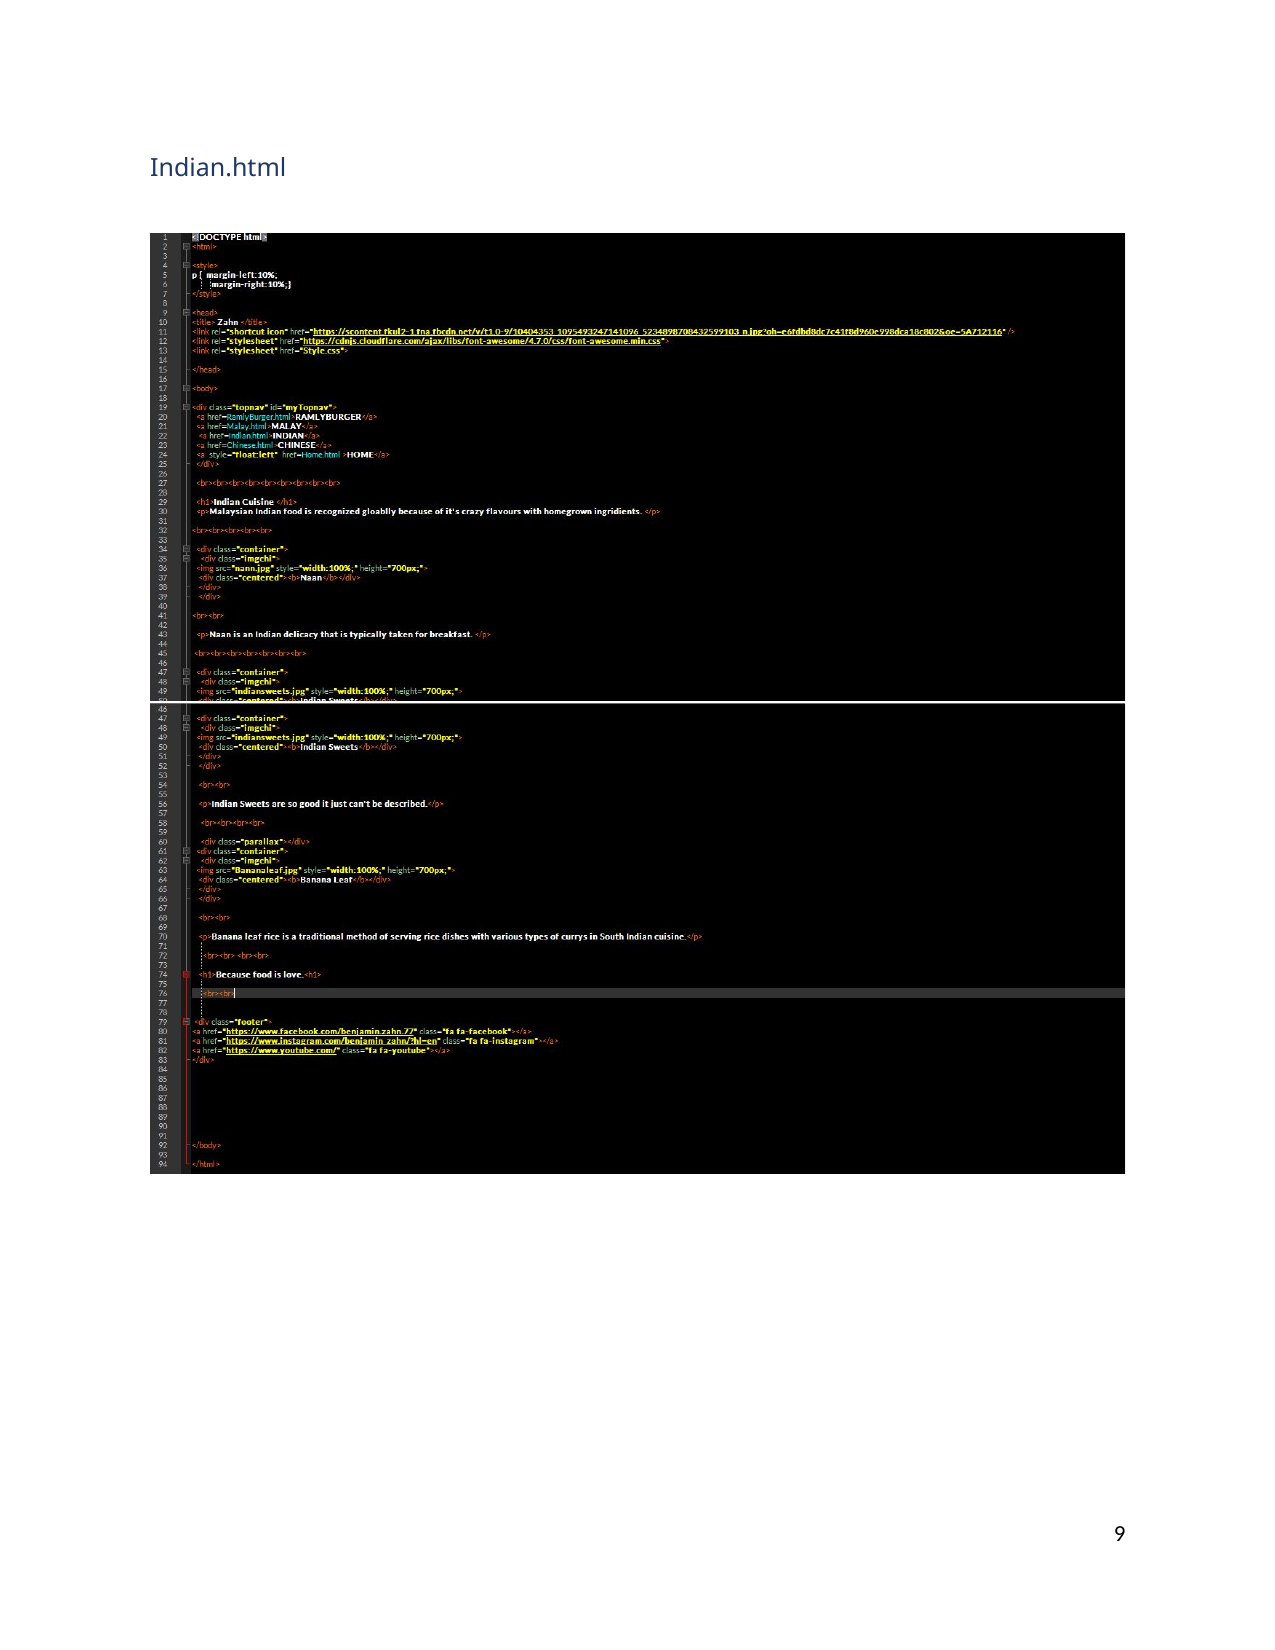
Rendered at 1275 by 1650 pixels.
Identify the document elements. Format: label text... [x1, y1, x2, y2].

subtitle Indian.html [150, 150, 1125, 184]
picture [150, 703, 1125, 1174]
picture [150, 233, 1125, 701]
